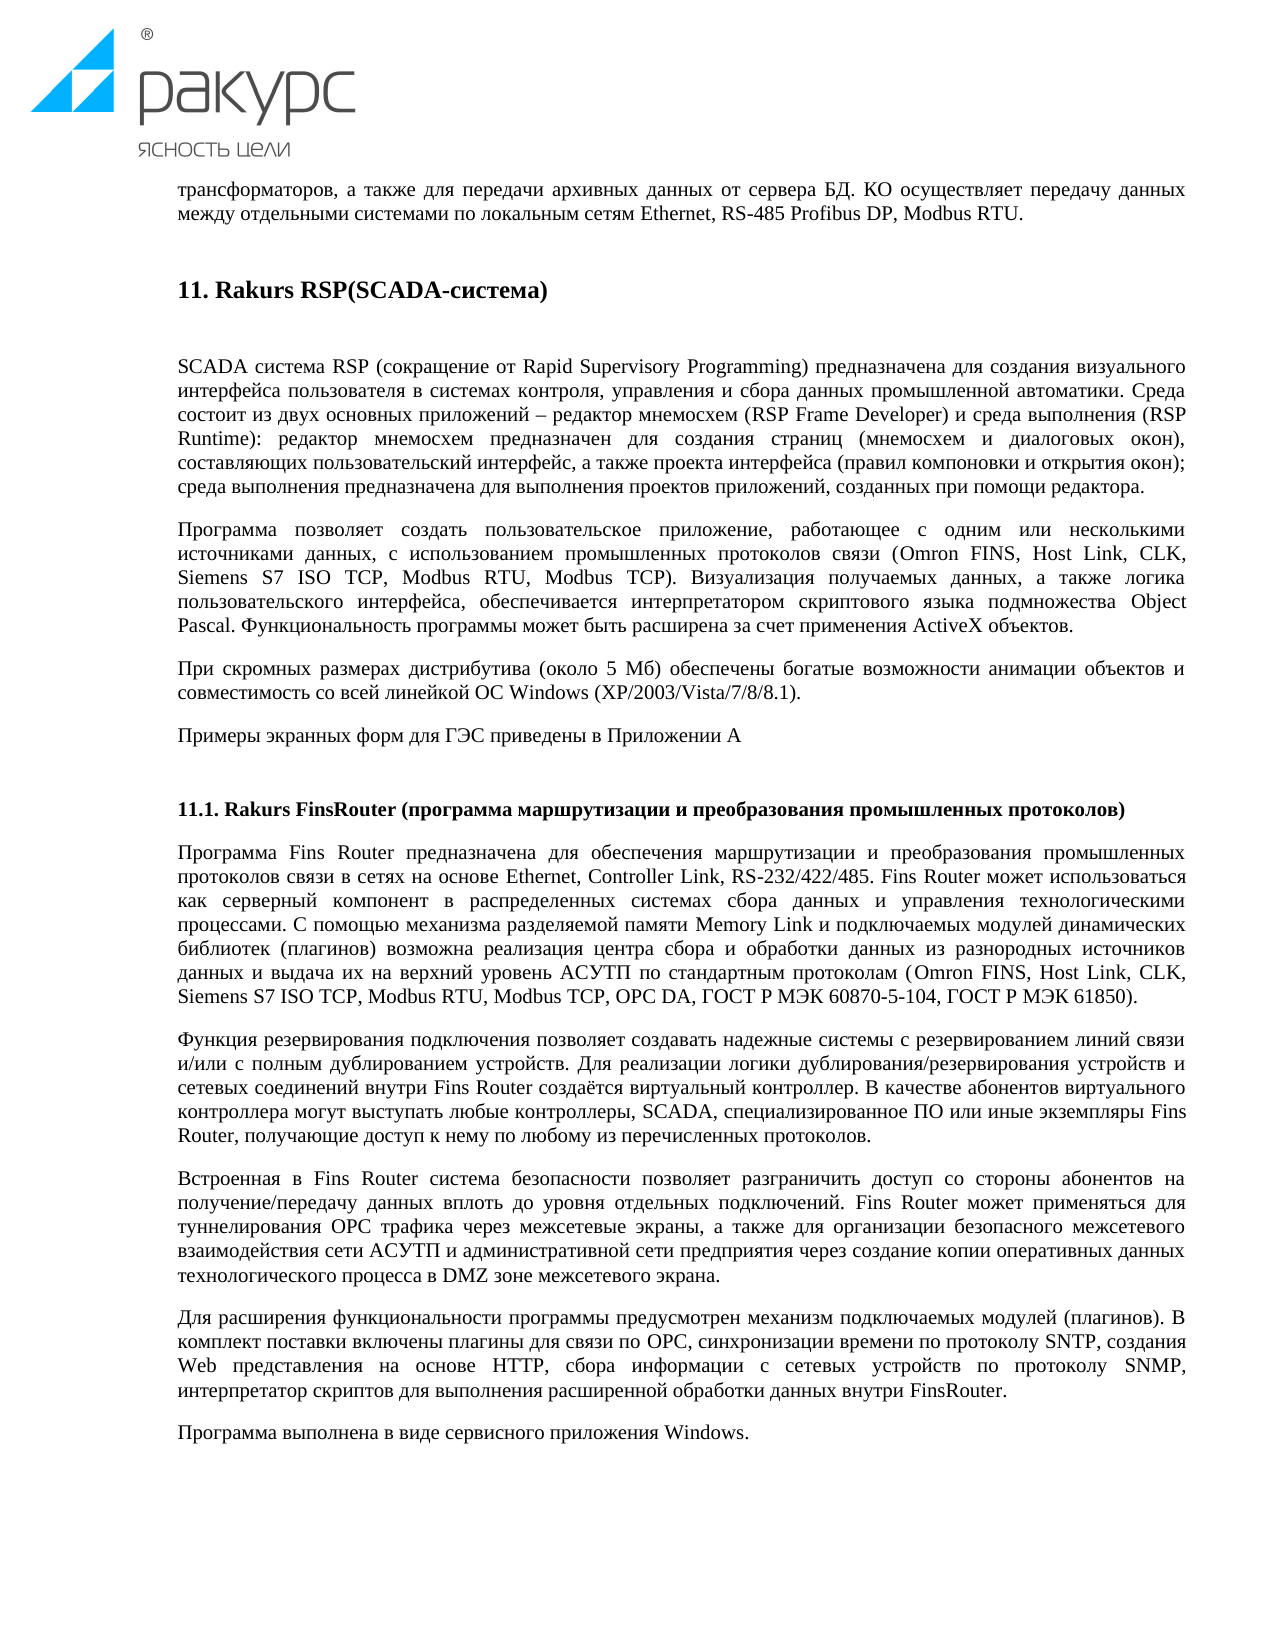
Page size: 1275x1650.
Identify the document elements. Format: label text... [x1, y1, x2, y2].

subtitle Rakurs FinsRouter (программа маршрутизации и преобразования промышленных протоколов) [177, 797, 1186, 821]
text При скромных размерах дистрибутива (около 5 Мб) обеспечены богатые возможности анимации объектов и совместимость со всей линейкой ОС Windows (XP/2003/Vista/7/8/8.1). [177, 656, 1186, 704]
text Встроенная в Fins Router система безопасности позволяет разграничить доступ со стороны абонентов на получение/передачу данных вплоть до уровня отдельных подключений. Fins Router может применяться для туннелирования OPC трафика через межсетевые экраны, а также для организации безопасного межсетевого взаимодействия сети АСУТП и административной сети предприятия через создание копии оперативных данных технологического процесса в DMZ зоне межсетевого экрана. [177, 1166, 1186, 1287]
text Программа Fins Router предназначена для обеспечения маршрутизации и преобразования промышленных протоколов связи в сетях на основе Ethernet, Controller Link, RS-232/422/485. Fins Router может использоваться как серверный компонент в распределенных системах сбора данных и управления технологическими процессами. С помощью механизма разделяемой памяти Memory Link и подключаемых модулей динамических библиотек (плагинов) возможна реализация центра сбора и обработки данных из разнородных источников данных и выдача их на верхний уровень АСУТП по стандартным протоколам (Omron FINS, Host Link, CLK, Siemens S7 ISO TCP, Modbus RTU, Modbus TCP, OPC DA, ГОСТ Р МЭК 60870-5-104, ГОСТ Р МЭК 61850). [177, 840, 1186, 1008]
text Программа позволяет создать пользовательское приложение, работающее с одним или несколькими источниками данных, с использованием промышленных протоколов связи (Omron FINS, Host Link, CLK, Siemens S7 ISO TCP, Modbus RTU, Modbus TCP). Визуализация получаемых данных, а также логика пользовательского интерфейса, обеспечивается интерпретатором скриптового языка подмножества Object Pascal. Функциональность программы может быть расширена за счет применения ActiveX объектов. [177, 517, 1186, 637]
text Программа выполнена в виде сервисного приложения Windows. [177, 1420, 1186, 1444]
subtitle Rakurs RSP(SCADA-система) [177, 275, 1186, 304]
picture [0, 0, 412, 182]
text SCADA система RSP (сокращение от Rapid Supervisory Programming) предназначена для создания визуального интерфейса пользователя в системах контроля, управления и сбора данных промышленной автоматики. Среда состоит из двух основных приложений – редактор мнемосхем (RSP Frame Developer) и среда выполнения (RSP Runtime): редактор мнемосхем предназначен для создания страниц (мнемосхем и диалоговых окон), составляющих пользовательский интерфейс, а также проекта интерфейса (правил компоновки и открытия окон); среда выполнения предназначена для выполнения проектов приложений, созданных при помощи редактора. [177, 354, 1186, 498]
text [177, 177, 1186, 225]
text Функция резервирования подключения позволяет создавать надежные системы с резервированием линий связи и/или с полным дублированием устройств. Для реализации логики дублирования/резервирования устройств и сетевых соединений внутри Fins Router создаётся виртуальный контроллер. В качестве абонентов виртуального контроллера могут выступать любые контроллеры, SCADA, специализированное ПО или иные экземпляры Fins Router, получающие доступ к нему по любому из перечисленных протоколов. [177, 1027, 1186, 1147]
text Примеры экранных форм для ГЭС приведены в Приложении А [177, 723, 1186, 747]
text Для расширения функциональности программы предусмотрен механизм подключаемых модулей (плагинов). В комплект поставки включены плагины для связи по OPC, синхронизации времени по протоколу SNTP, создания Web представления на основе HTTP, сбора информации с сетевых устройств по протоколу SNMP, интерпретатор скриптов для выполнения расширенной обработки данных внутри FinsRouter. [177, 1305, 1186, 1402]
